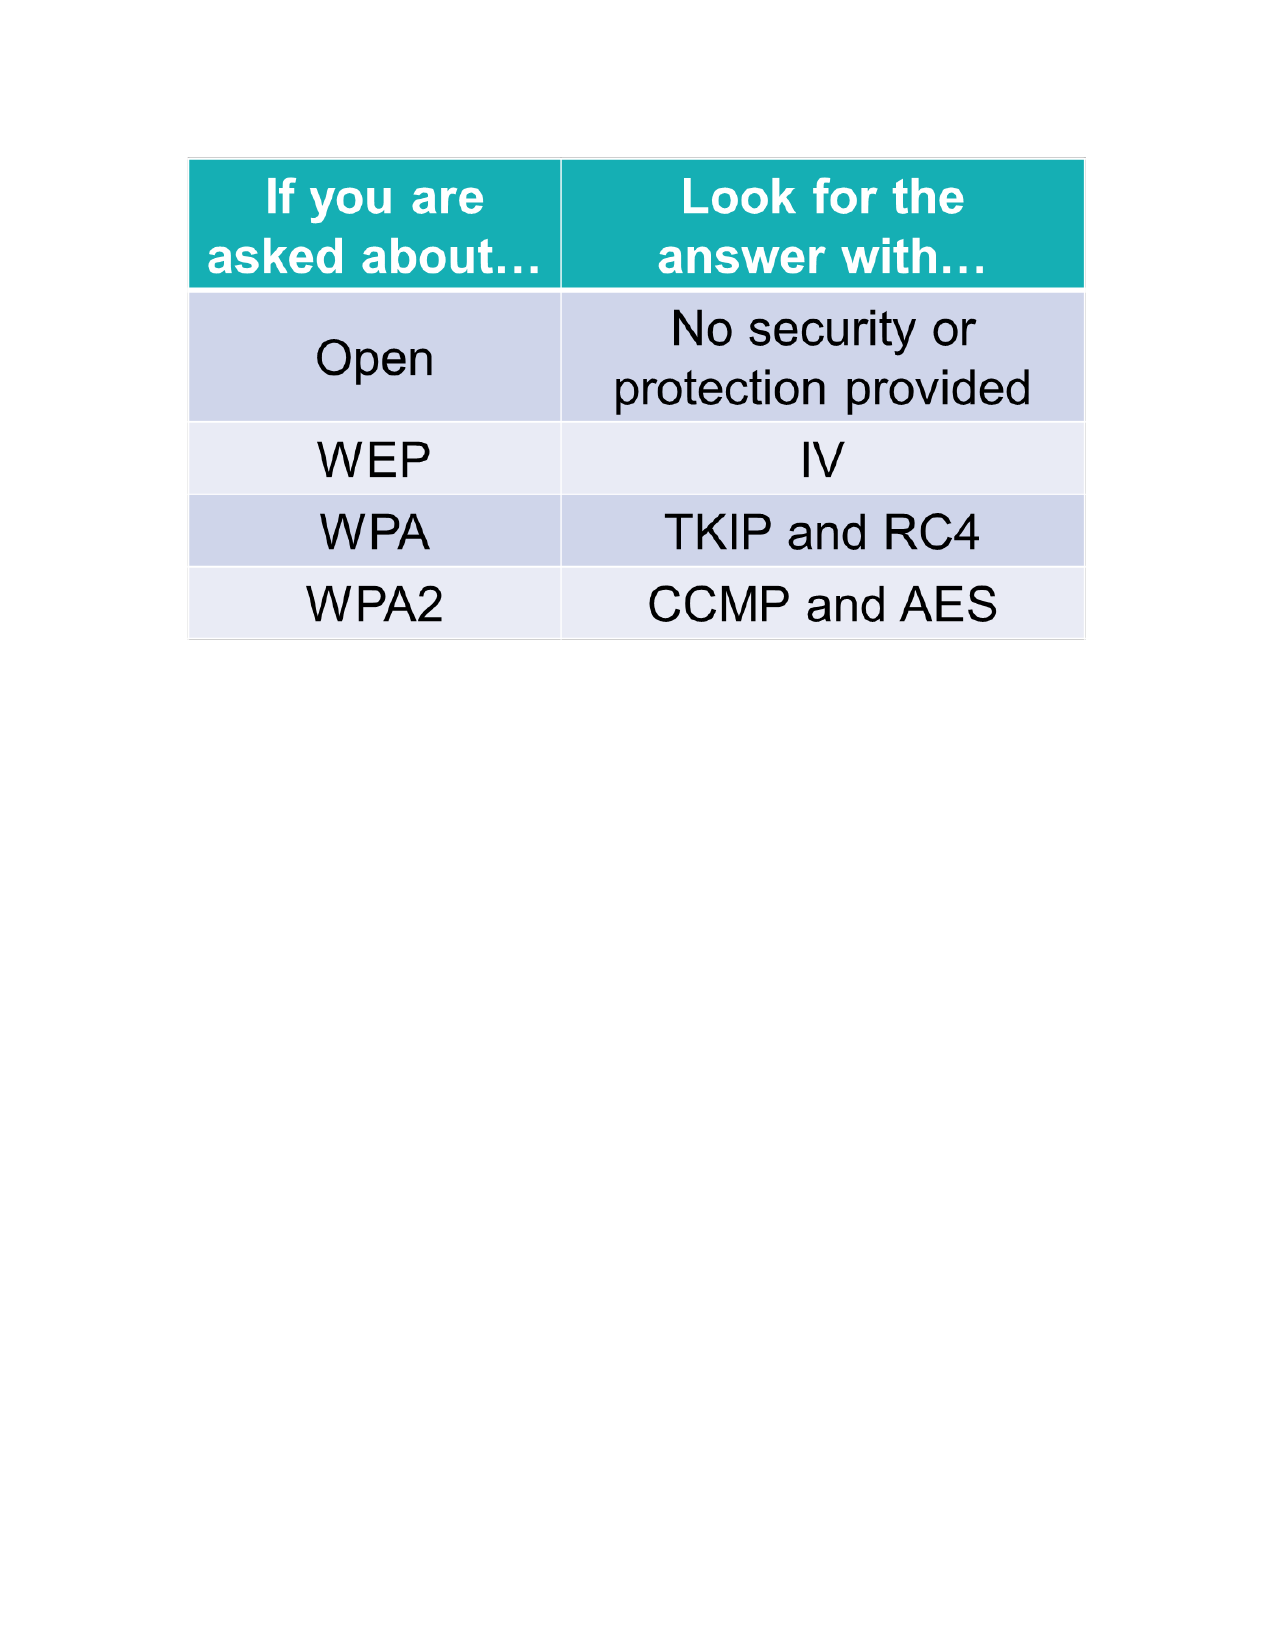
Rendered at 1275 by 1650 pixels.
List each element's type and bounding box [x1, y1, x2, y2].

picture [187, 150, 1088, 642]
